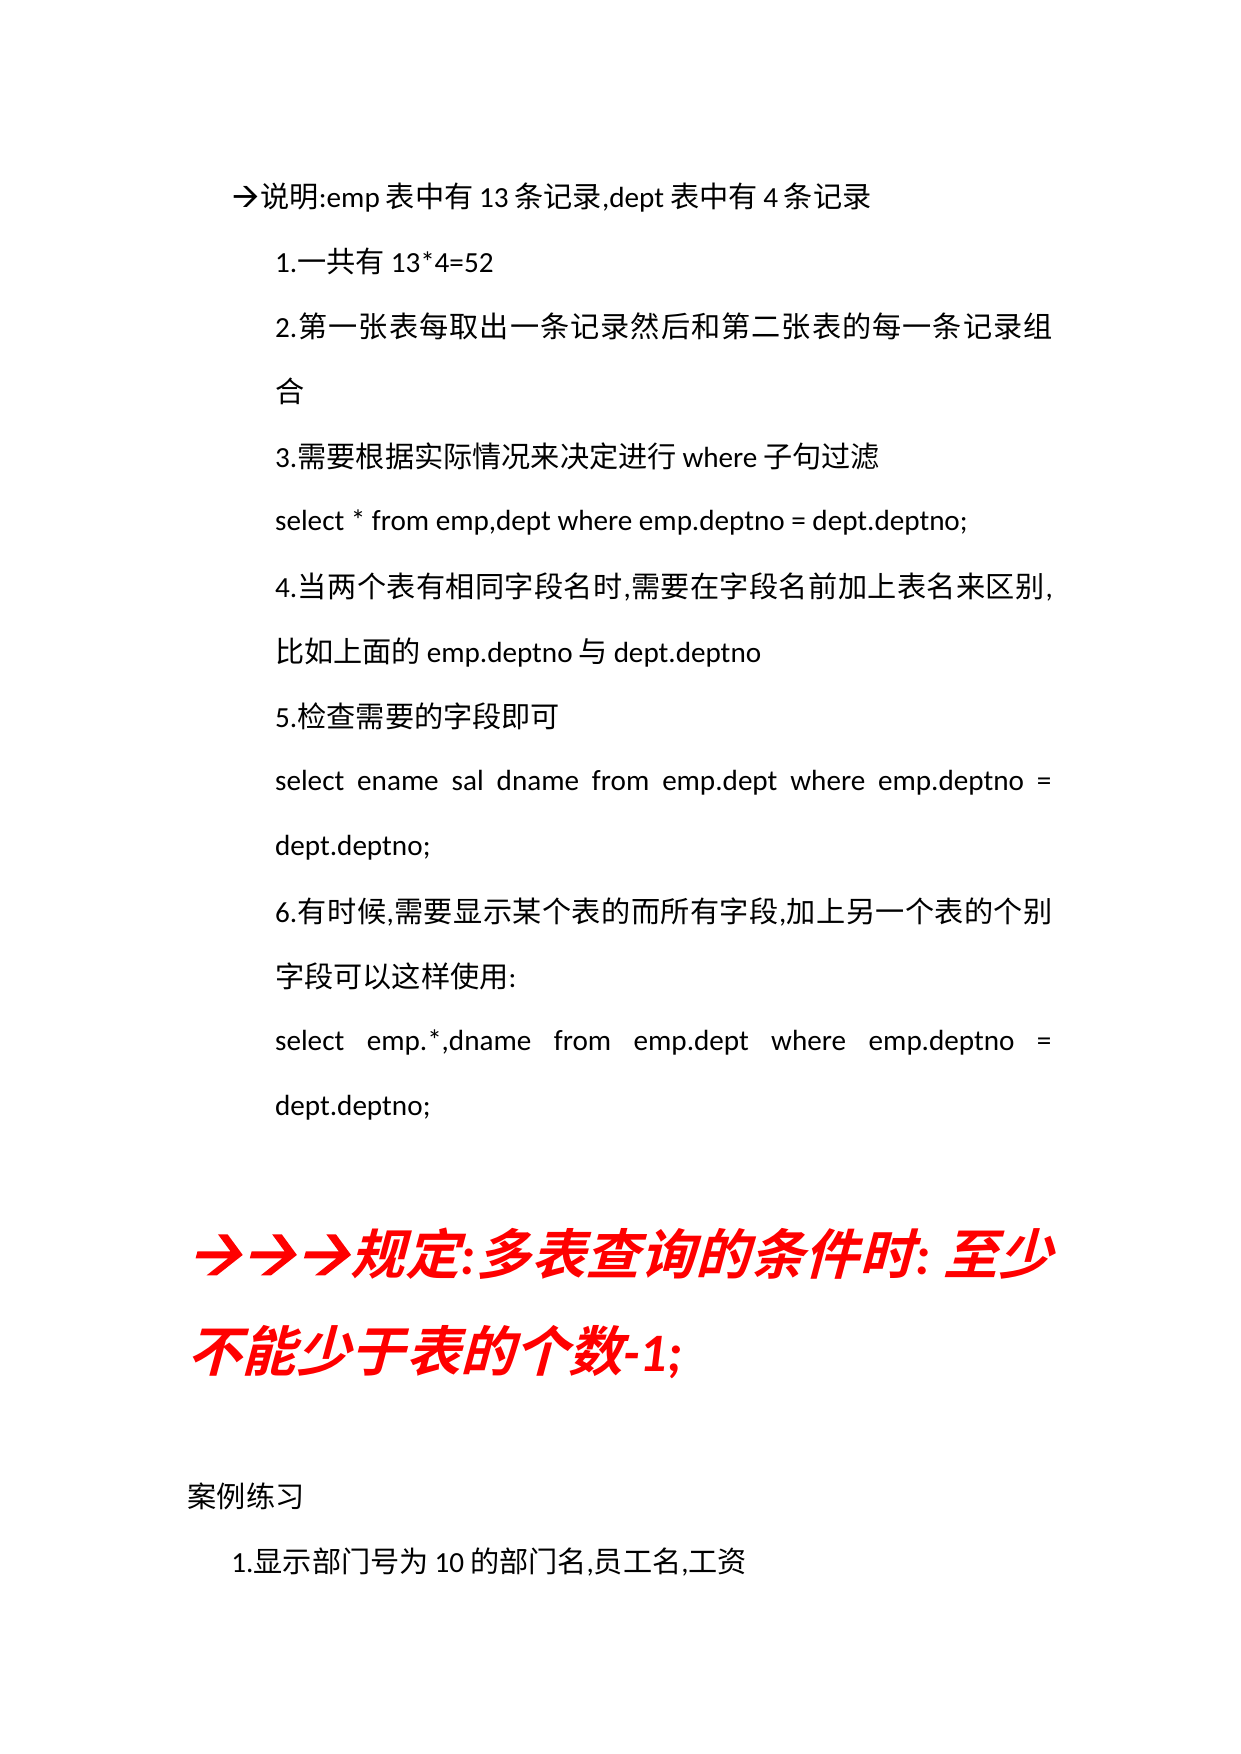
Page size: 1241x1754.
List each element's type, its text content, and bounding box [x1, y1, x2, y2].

text 6.有时候,需要显示某个表的而所有字段,加上另一个表的个别字段可以这样使用: [275, 877, 1053, 1007]
text select ename sal dname from emp.dept where emp.deptno = dept.deptno; [275, 747, 1053, 877]
text 1.显示部门号为10的部门名,员工名,工资 [187, 1527, 1053, 1592]
text 说明:emp表中有13条记录,dept表中有4条记录 [187, 162, 1053, 227]
text select * from emp,dept where emp.deptno = dept.deptno; [275, 487, 1053, 552]
text 4.当两个表有相同字段名时,需要在字段名前加上表名来区别,比如上面的emp.deptno与dept.deptno [275, 552, 1053, 682]
text select emp.*,dname from emp.dept where emp.deptno = dept.deptno; [275, 1007, 1053, 1137]
text 2.第一张表每取出一条记录然后和第二张表的每一条记录组合 [275, 292, 1053, 422]
text 案例练习 [187, 1462, 1053, 1527]
text 规定:多表查询的条件时: 至少不能少于 表的个数-1; [187, 1202, 1053, 1397]
text 3.需要根据实际情况来决定进行where子句过滤 [275, 422, 1053, 487]
text 1.一共有13*4=52 [187, 227, 1053, 292]
text 5.检查需要的字段即可 [275, 682, 1053, 747]
